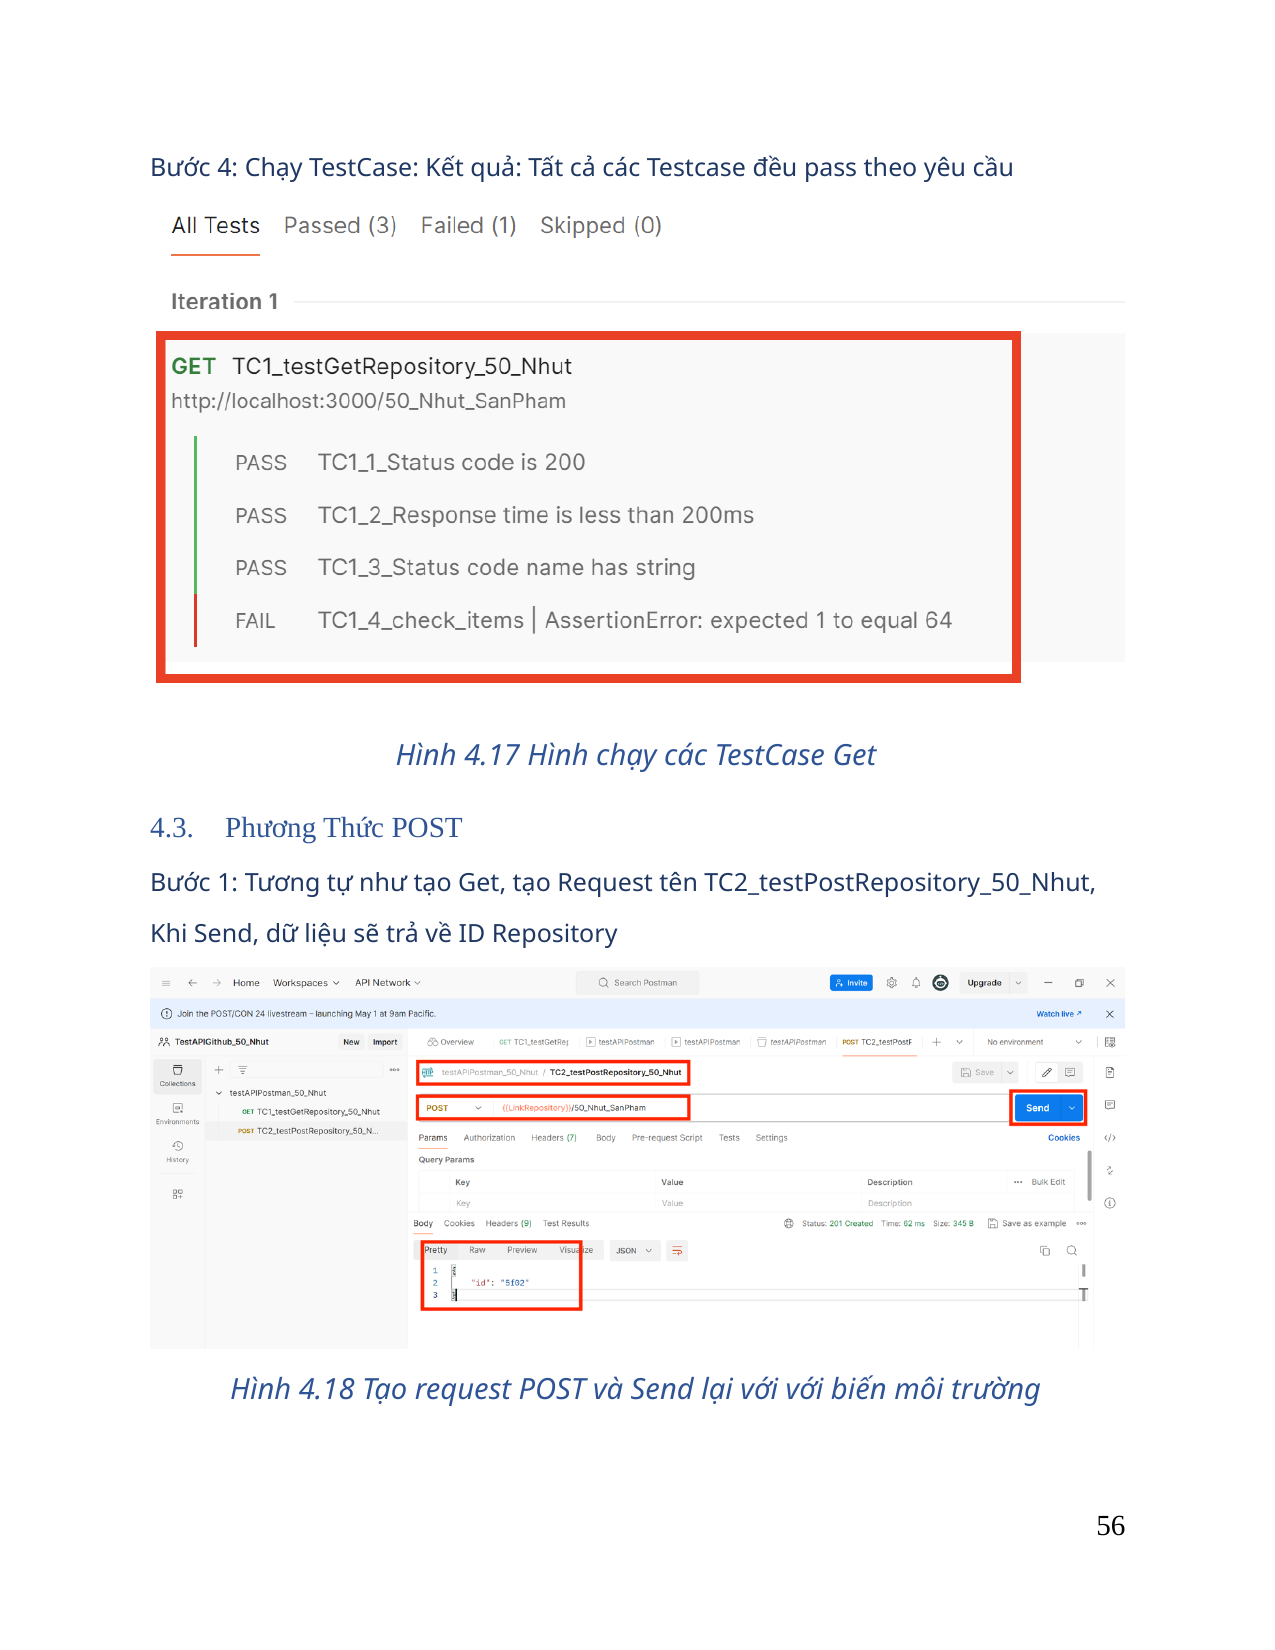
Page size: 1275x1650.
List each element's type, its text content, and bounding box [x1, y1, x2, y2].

subtitle Bước 4: Chạy TestCase: Kết quả: Tất cả các Testcase đều pass theo yêu cầu [150, 150, 1125, 184]
subtitle Phương Thức POST [150, 811, 1125, 844]
text Hình 4.18 Tạo request POST và Send lại với với biến môi trường [150, 1349, 1125, 1408]
subtitle Bước 1: Tương tự như tạo Get, tạo Request tên TC2_testPostRepository_50_Nhut, Khi Send, dữ liệu sẽ trả về ID Repository [150, 865, 1125, 950]
picture [150, 967, 1125, 1349]
picture [150, 201, 1125, 715]
text Hình 4.17 Hình chạy các TestCase Get [150, 715, 1125, 774]
